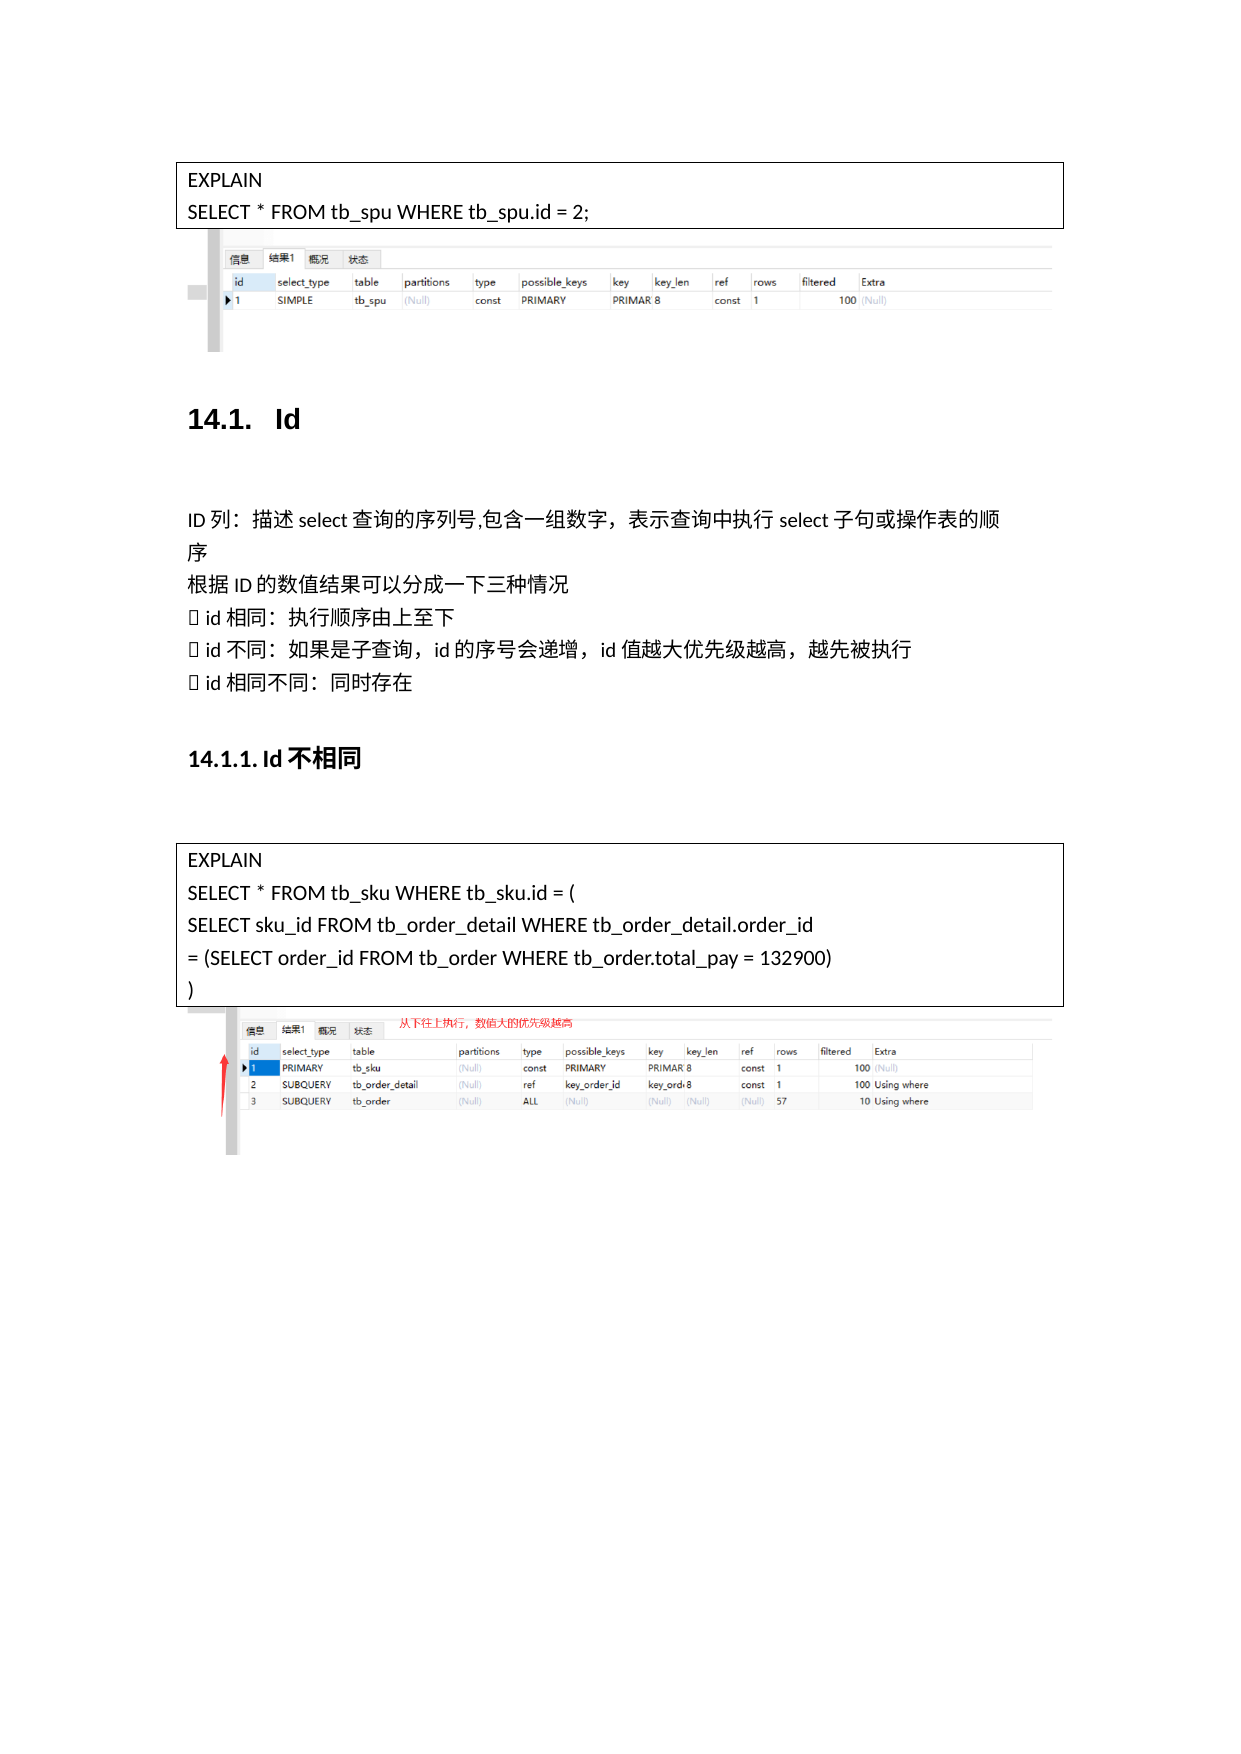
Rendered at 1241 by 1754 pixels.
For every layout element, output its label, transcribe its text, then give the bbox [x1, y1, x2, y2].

picture [187, 229, 1053, 352]
text ID 列：描述 select 查询的序列号,包含一组数字，表示查询中执行 select 子句或操作表的顺 [187, 502, 1053, 535]
text 根据 ID 的数值结果可以分成一下三种情况 [187, 567, 1053, 600]
picture [187, 1007, 1053, 1155]
subtitle Id [187, 386, 1053, 451]
subtitle Id不相同 [187, 724, 1053, 789]
text  id 不同：如果是子查询，id 的序号会递增，id 值越大优先级越高，越先被执行 [187, 632, 1053, 665]
text  id 相同：执行顺序由上至下 [187, 600, 1053, 632]
table_header EXPLAIN SELECT * FROM tb_sku WHERE tb_sku.id = ( SELECT sku_id FROM tb_order_detail WHERE tb_order_detail.order_id = (SELECT order_id FROM tb_order WHERE tb_order.total_pay = 132900) ) [177, 844, 1063, 1006]
text  id 相同不同：同时存在 [187, 665, 1053, 697]
table_header EXPLAIN SELECT * FROM tb_spu WHERE tb_spu.id = 2; [177, 163, 1063, 228]
text 序 [187, 535, 1053, 567]
